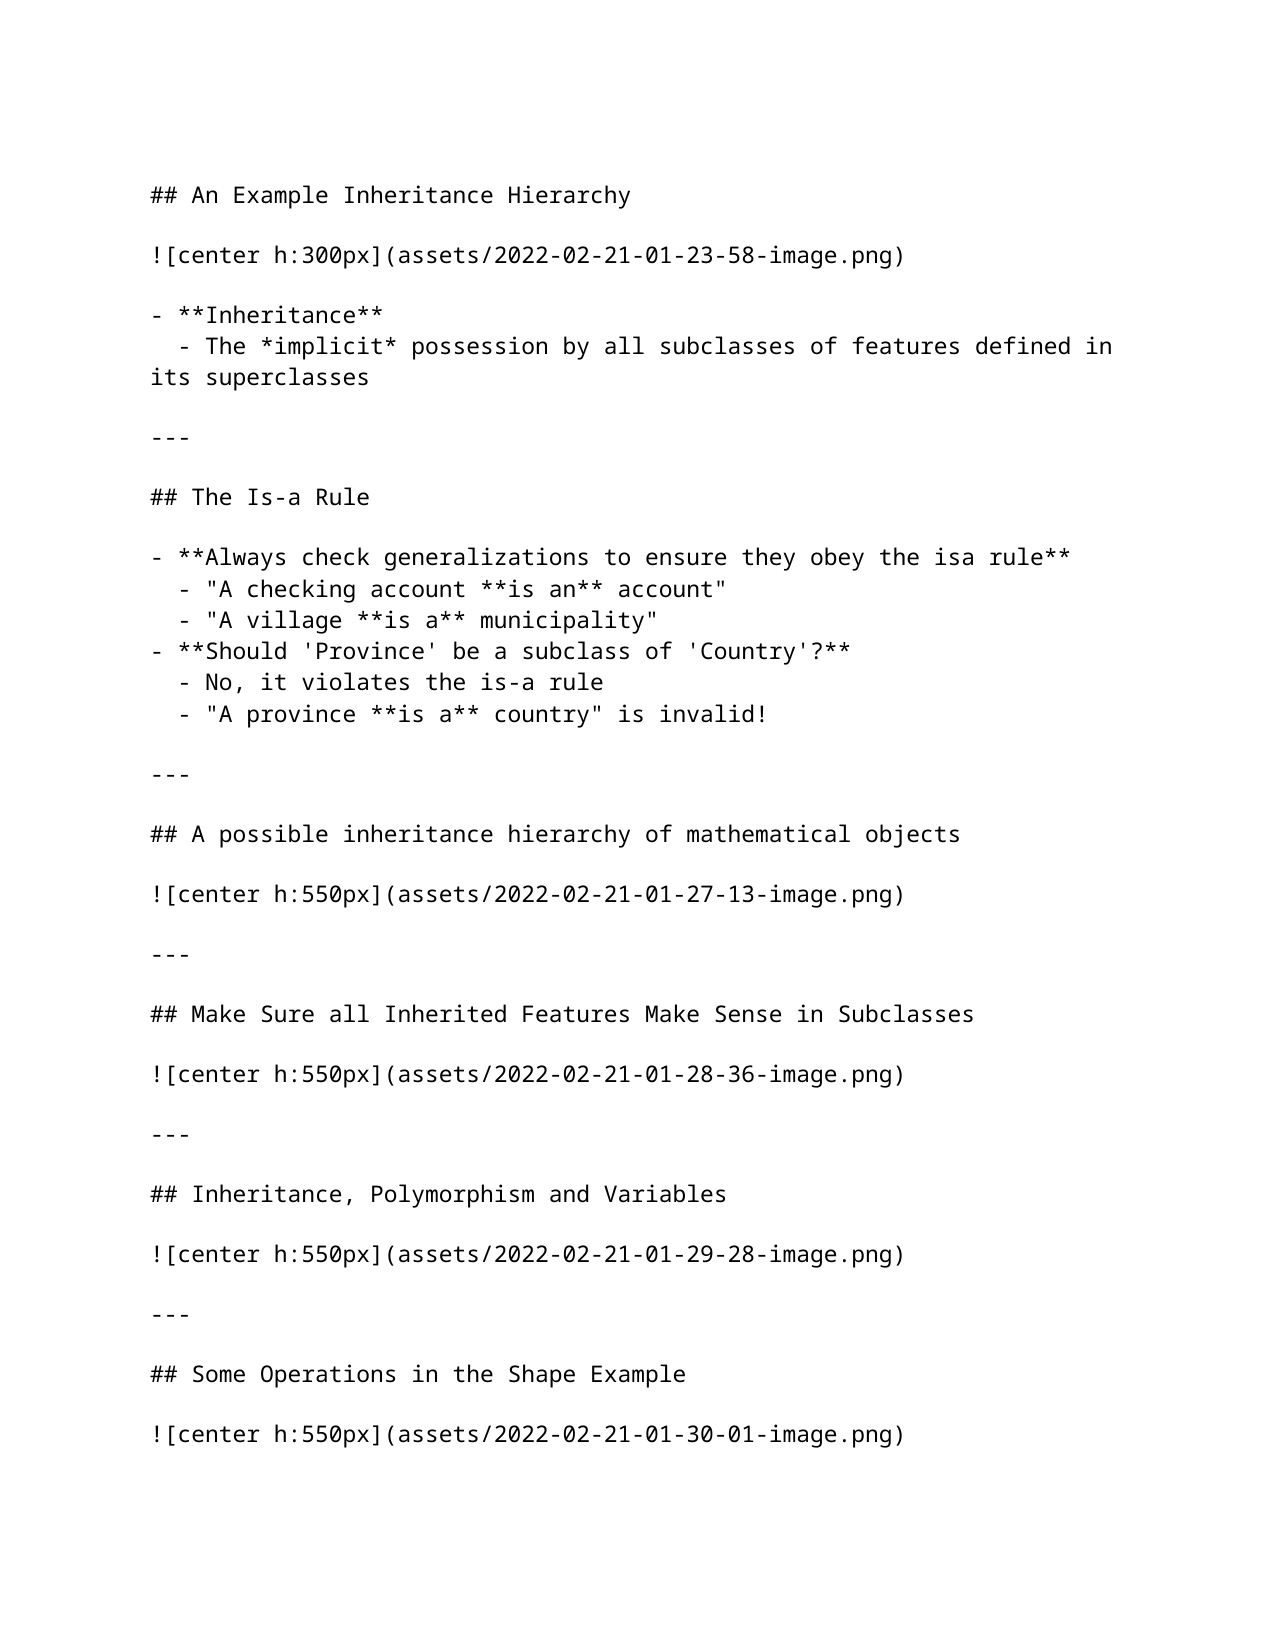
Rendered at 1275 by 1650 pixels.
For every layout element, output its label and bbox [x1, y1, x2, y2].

text [150, 150, 1125, 1477]
